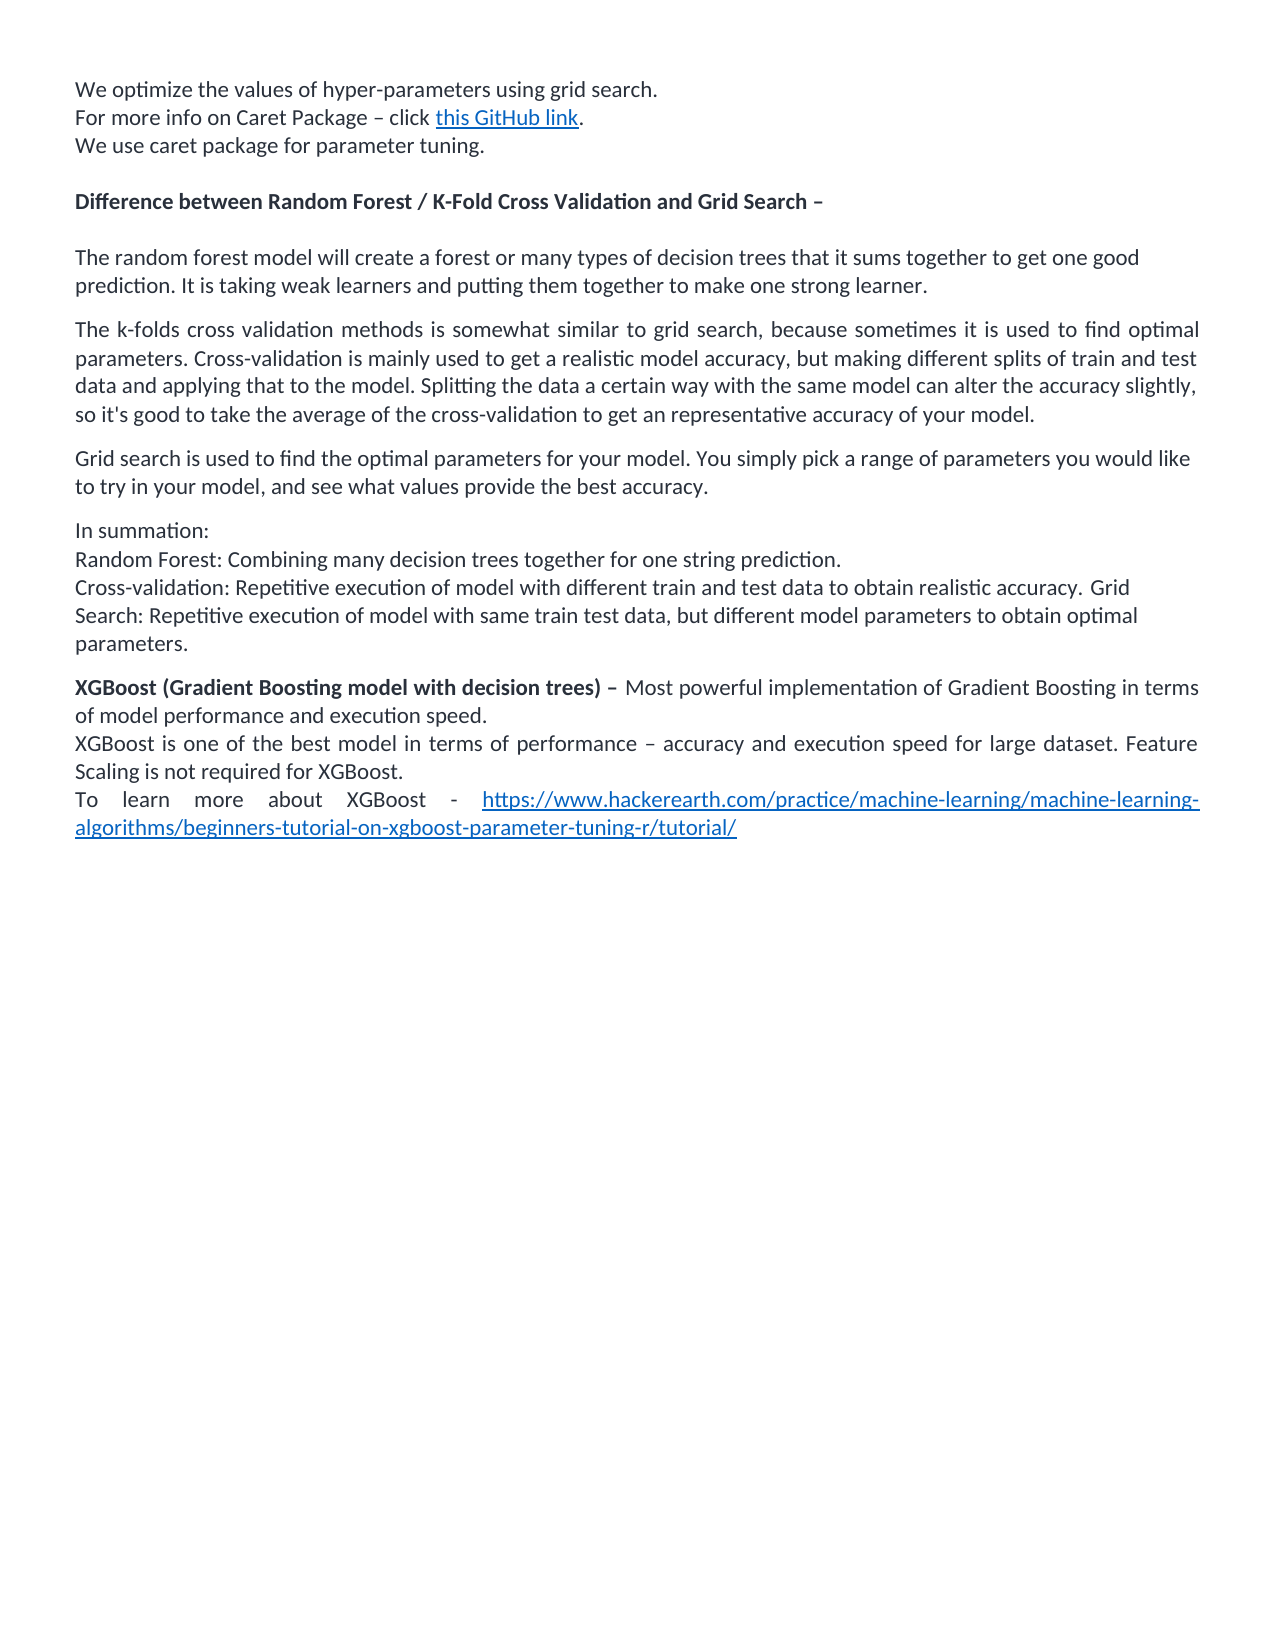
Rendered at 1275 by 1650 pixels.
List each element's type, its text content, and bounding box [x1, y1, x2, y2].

text XGBoost is one of the best model in terms of performance – accuracy and execution speed for large dataset. Feature Scaling is not required for XGBoost. [75, 729, 1200, 785]
text The k-folds cross validation methods is somewhat similar to grid search, because sometimes it is used to find optimal parameters. Cross-validation is mainly used to get a realistic model accuracy, but making different splits of train and test data and applying that to the model. Splitting the data a certain way with the same model can alter the accuracy slightly, so it's good to take the average of the cross-validation to get an representative accuracy of your model. [75, 316, 1200, 428]
text To learn more about XGBoost - https://www.hackerearth.com/practice/machine-learning/machine-learning-algorithms/beginners-tutorial-on-xgboost-parameter-tuning-r/tutorial/ [75, 785, 1200, 841]
text Difference between Random Forest / K-Fold Cross Validation and Grid Search – [75, 187, 1200, 215]
text We optimize the values of hyper-parameters using grid search. [75, 75, 1200, 103]
text XGBoost (Gradient Boosting model with decision trees) – Most powerful implementation of Gradient Boosting in terms of model performance and execution speed. [75, 673, 1200, 729]
text We use caret package for parameter tuning. [75, 131, 1200, 159]
text Grid search is used to find the optimal parameters for your model. You simply pick a range of parameters you would like to try in your model, and see what values provide the best accuracy. [75, 444, 1200, 500]
text In summation: Random Forest: Combining many decision trees together for one string prediction. Cross-validation: Repetitive execution of model with different train and test data to obtain realistic accuracy. Grid Search: Repetitive execution of model with same train test data, but different model parameters to obtain optimal parameters. [75, 517, 1200, 657]
text The random forest model will create a forest or many types of decision trees that it sums together to get one good prediction. It is taking weak learners and putting them together to make one strong learner. [75, 243, 1200, 299]
text For more info on Caret Package – click this GitHub link. [75, 103, 1200, 131]
